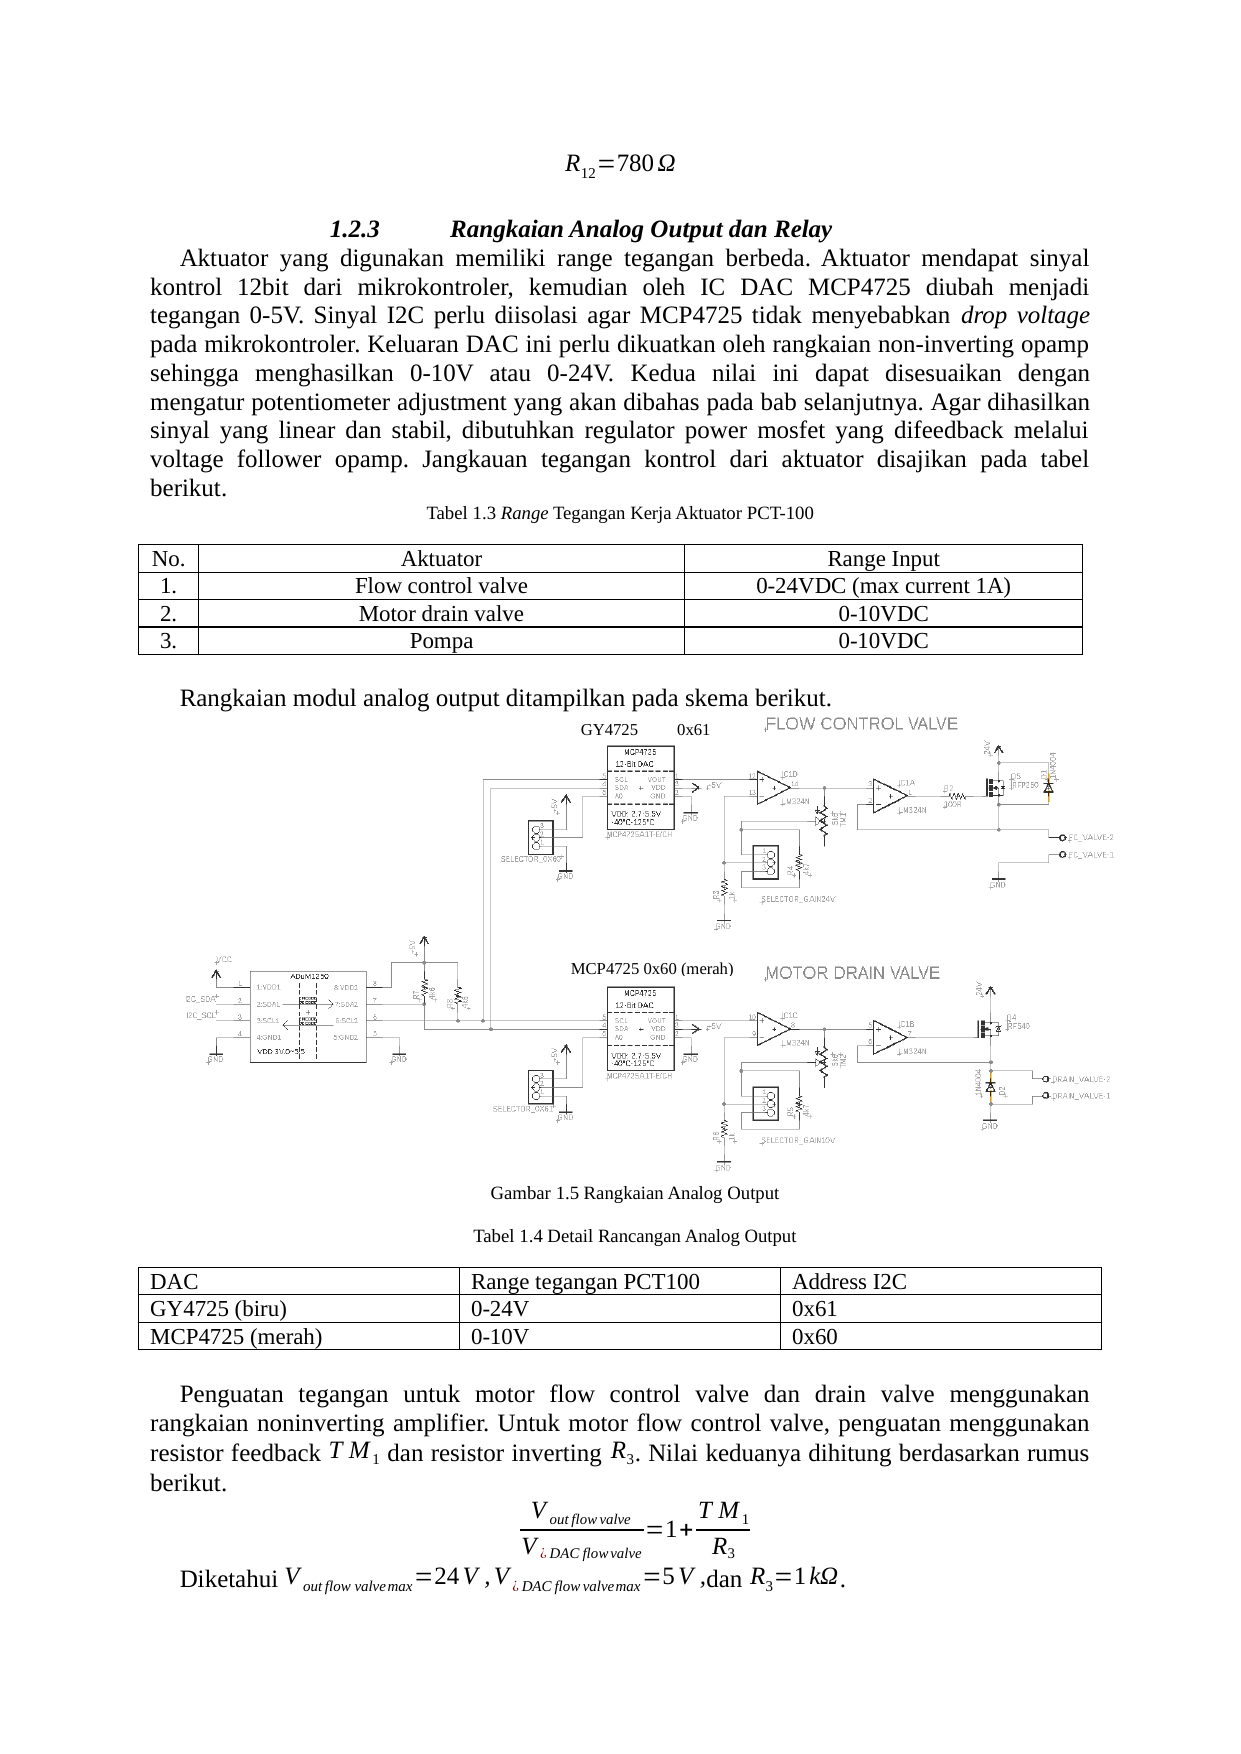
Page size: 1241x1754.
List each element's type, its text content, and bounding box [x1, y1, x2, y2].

table_cell 0x61 [781, 1295, 1101, 1322]
table_header No. [139, 545, 198, 572]
table_cell Motor drain valve [199, 600, 684, 626]
table_cell 2. [139, 600, 198, 626]
table_cell Pompa [199, 628, 684, 654]
table_cell 0-24V [460, 1295, 780, 1322]
table_cell 0-10V [460, 1323, 780, 1349]
text Diketahui dan . [150, 1563, 1090, 1594]
table_header Address I2C [781, 1268, 1101, 1294]
text Aktuator yang digunakan memiliki range tegangan berbeda. Aktuator mendapat sinyal kontrol 12bit dari mikrokontroler, kemudian oleh IC DAC MCP4725 diubah menjadi tegangan 0-5V. Sinyal I2C perlu diisolasi agar MCP4725 tidak menyebabkan drop voltage pada mikrokontroler. Keluaran DAC ini perlu dikuatkan oleh rangkaian non-inverting opamp sehingga menghasilkan 0-10V atau 0-24V. Kedua nilai ini dapat disesuaikan dengan mengatur potentiometer adjustment yang akan dibahas pada bab selanjutnya. Agar dihasilkan sinyal yang linear dan stabil, dibutuhkan regulator power mosfet yang difeedback melalui voltage follower opamp. Jangkauan tegangan kontrol dari aktuator disajikan pada tabel berikut. [150, 243, 1090, 502]
table_cell 0-10VDC [685, 600, 1082, 626]
table_header Aktuator [199, 545, 684, 572]
table_cell 0-10VDC [685, 628, 1082, 654]
table_cell 0-24VDC (max current 1A) [685, 573, 1082, 599]
text Tabel 1.4 Detail Rancangan Analog Output [150, 1224, 1090, 1246]
table_cell 3. [139, 628, 198, 654]
picture [179, 712, 1125, 1183]
text Penguatan tegangan untuk motor flow control valve dan drain valve menggunakan rangkaian noninverting amplifier. Untuk motor flow control valve, penguatan menggunakan resistor feedback dan resistor inverting . Nilai keduanya dihitung berdasarkan rumus berikut. [150, 1379, 1090, 1497]
table_cell Flow control valve [199, 573, 684, 599]
table_header DAC [139, 1268, 459, 1294]
table_cell GY4725 (biru) [139, 1295, 459, 1322]
table_header Range tegangan PCT100 [460, 1268, 780, 1294]
text Tabel 1.3 Range Tegangan Kerja Aktuator PCT-100 [150, 502, 1090, 523]
text Rangkaian modul analog output ditampilkan pada skema berikut. [150, 683, 1090, 712]
subtitle Rangkaian Analog Output dan Relay [300, 214, 1090, 243]
table_cell 1. [139, 573, 198, 599]
table_cell 0x60 [781, 1323, 1101, 1349]
text Gambar 1.5 Rangkaian Analog Output [150, 1182, 1090, 1204]
table_cell MCP4725 (merah) [139, 1323, 459, 1349]
table_header Range Input [685, 545, 1082, 572]
